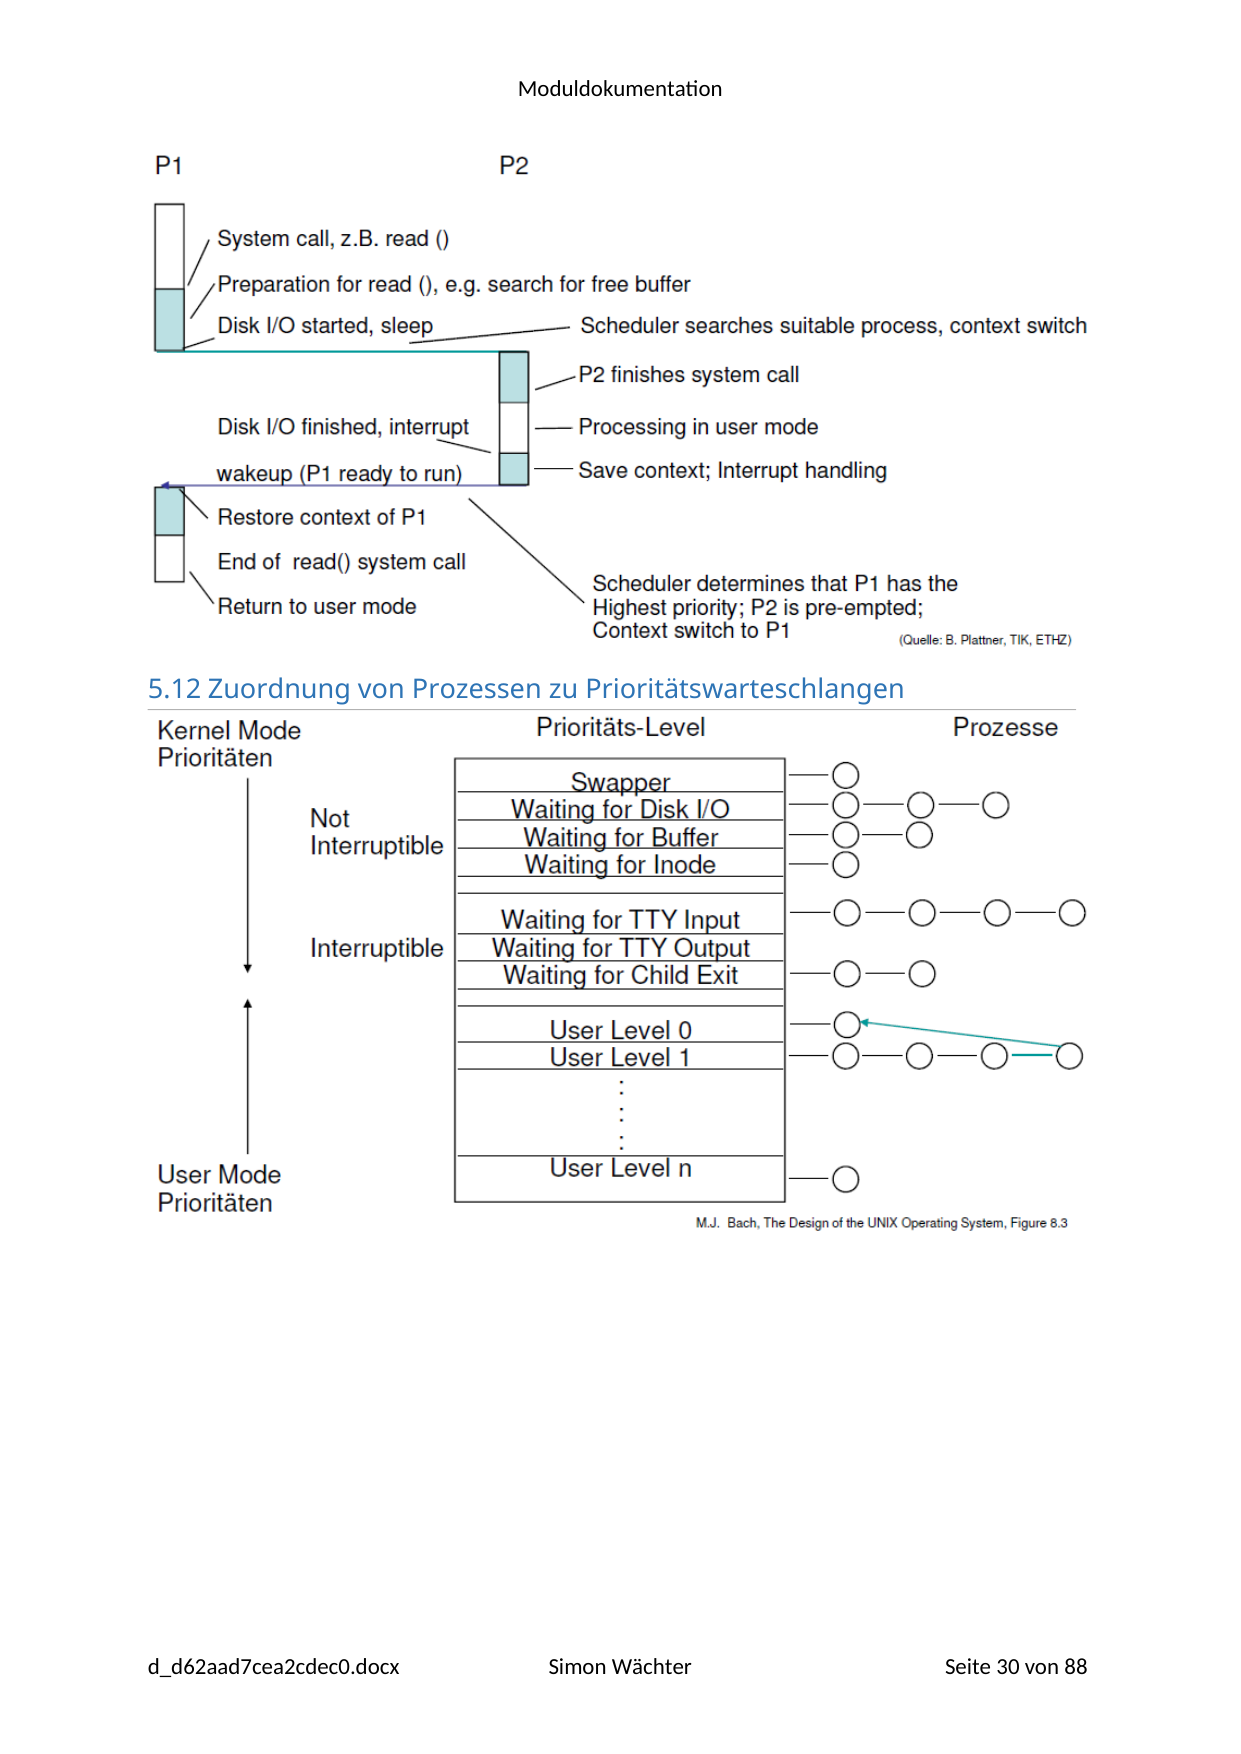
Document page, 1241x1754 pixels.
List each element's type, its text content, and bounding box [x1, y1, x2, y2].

subtitle Zuordnung von Prozessen zu Prioritätswarteschlangen [148, 669, 1093, 706]
picture [147, 709, 1093, 1232]
picture [147, 147, 1093, 651]
